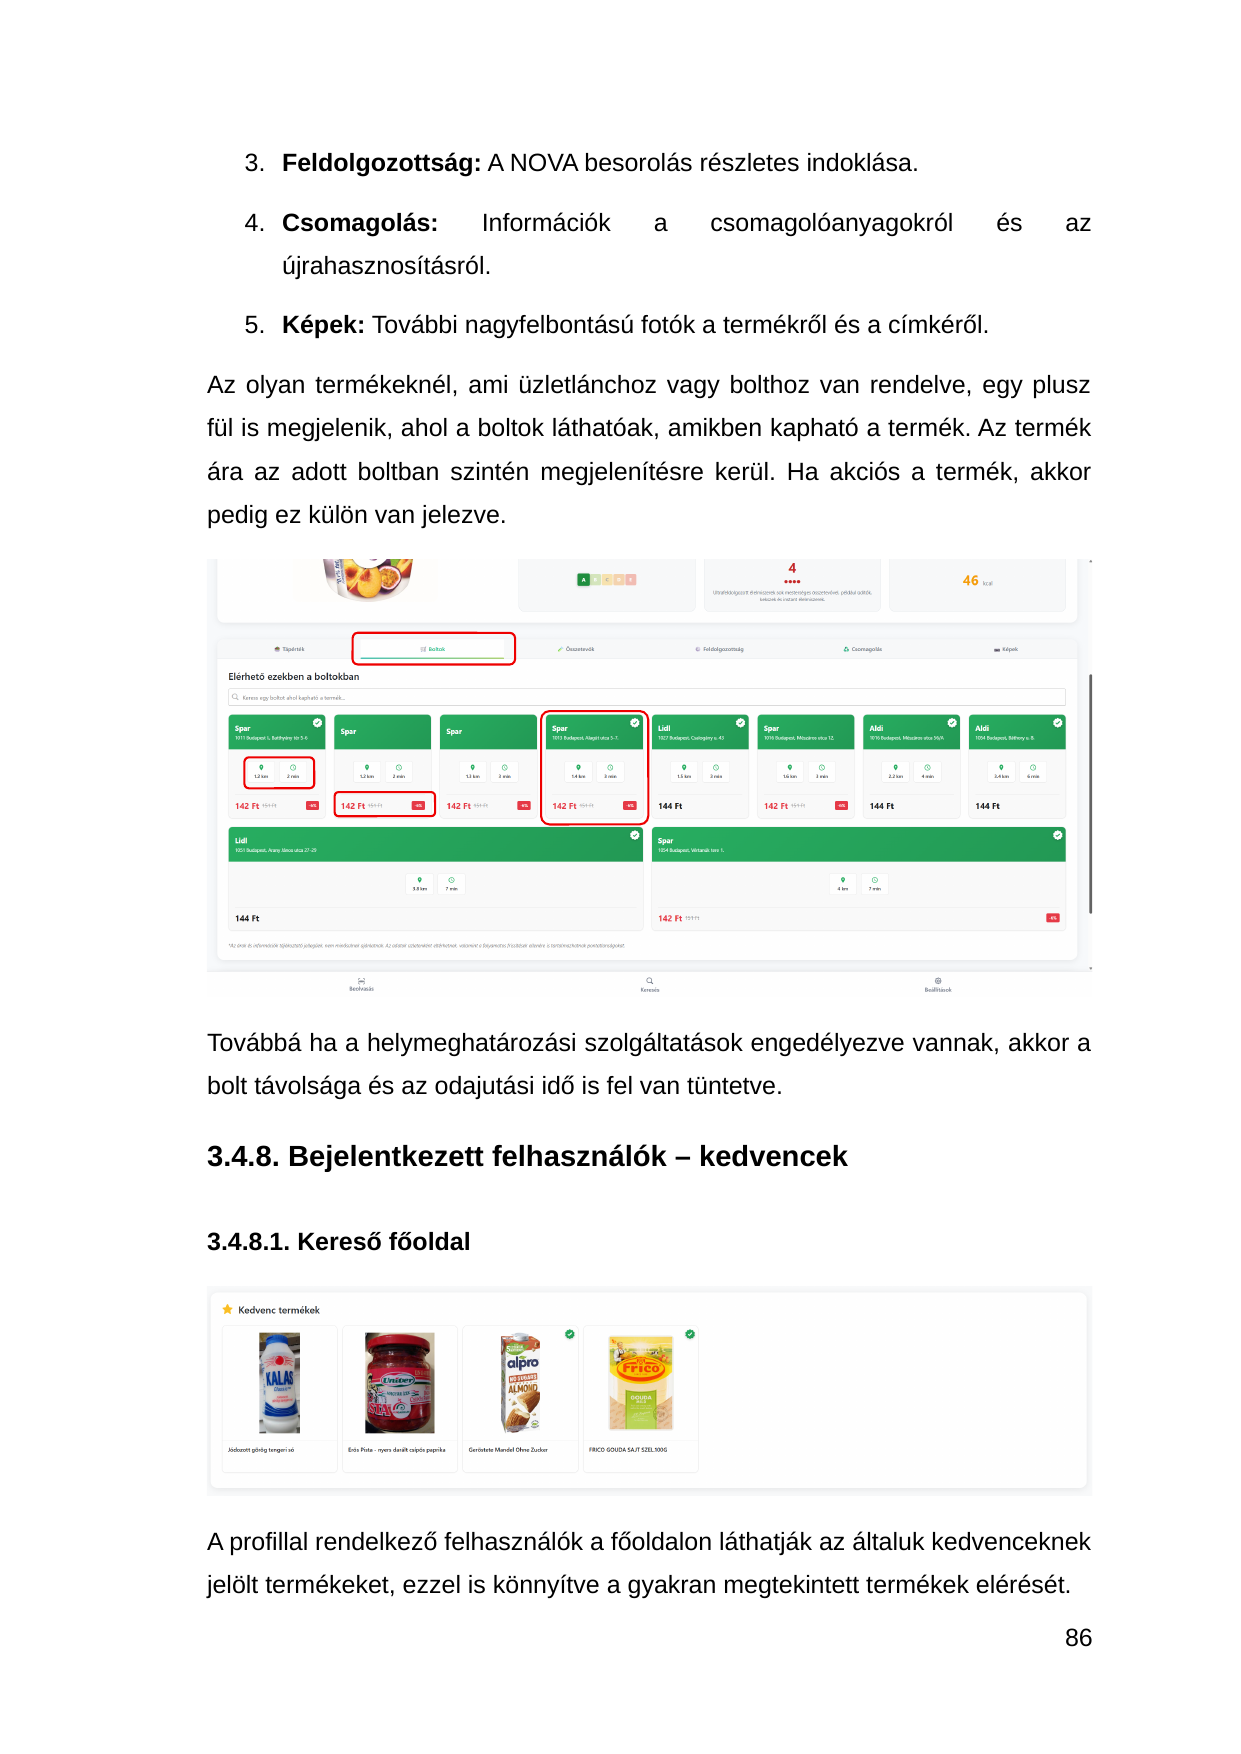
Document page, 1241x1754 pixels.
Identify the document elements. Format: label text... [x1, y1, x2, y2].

list Feldolgozottság: A NOVA besorolás részletes indoklása. [244, 148, 1092, 176]
subtitle Kereső főoldal [207, 1227, 1092, 1255]
picture [206, 1286, 1093, 1496]
text Továbbá ha a helymeghatározási szolgáltatások engedélyezve vannak, akkor a bolt távolsága és az odajutási idő is fel van tüntetve. [207, 1028, 1092, 1099]
list Képek: További nagyfelbontású fotók a termékről és a címkéről. [244, 310, 1092, 339]
list Csomagolás: Információk a csomagolóanyagokról és az újrahasznosításról. [244, 207, 1092, 279]
text Az olyan termékeknél, ami üzletlánchoz vagy bolthoz van rendelve, egy plusz fül is megjelenik, ahol a boltok láthatóak, amikben kapható a termék. Az termék ára az adott boltban szintén megjelenítésre kerül. Ha akciós a termék, akkor pedig ez külön van jelezve. [207, 370, 1092, 528]
text A profillal rendelkező felhasználók a főoldalon láthatják az általuk kedvenceknek jelölt termékeket, ezzel is könnyítve a gyakran megtekintett termékek elérését. [207, 1527, 1092, 1598]
picture [206, 559, 1093, 997]
subtitle Bejelentkezett felhasználók – kedvencek [207, 1139, 1092, 1172]
